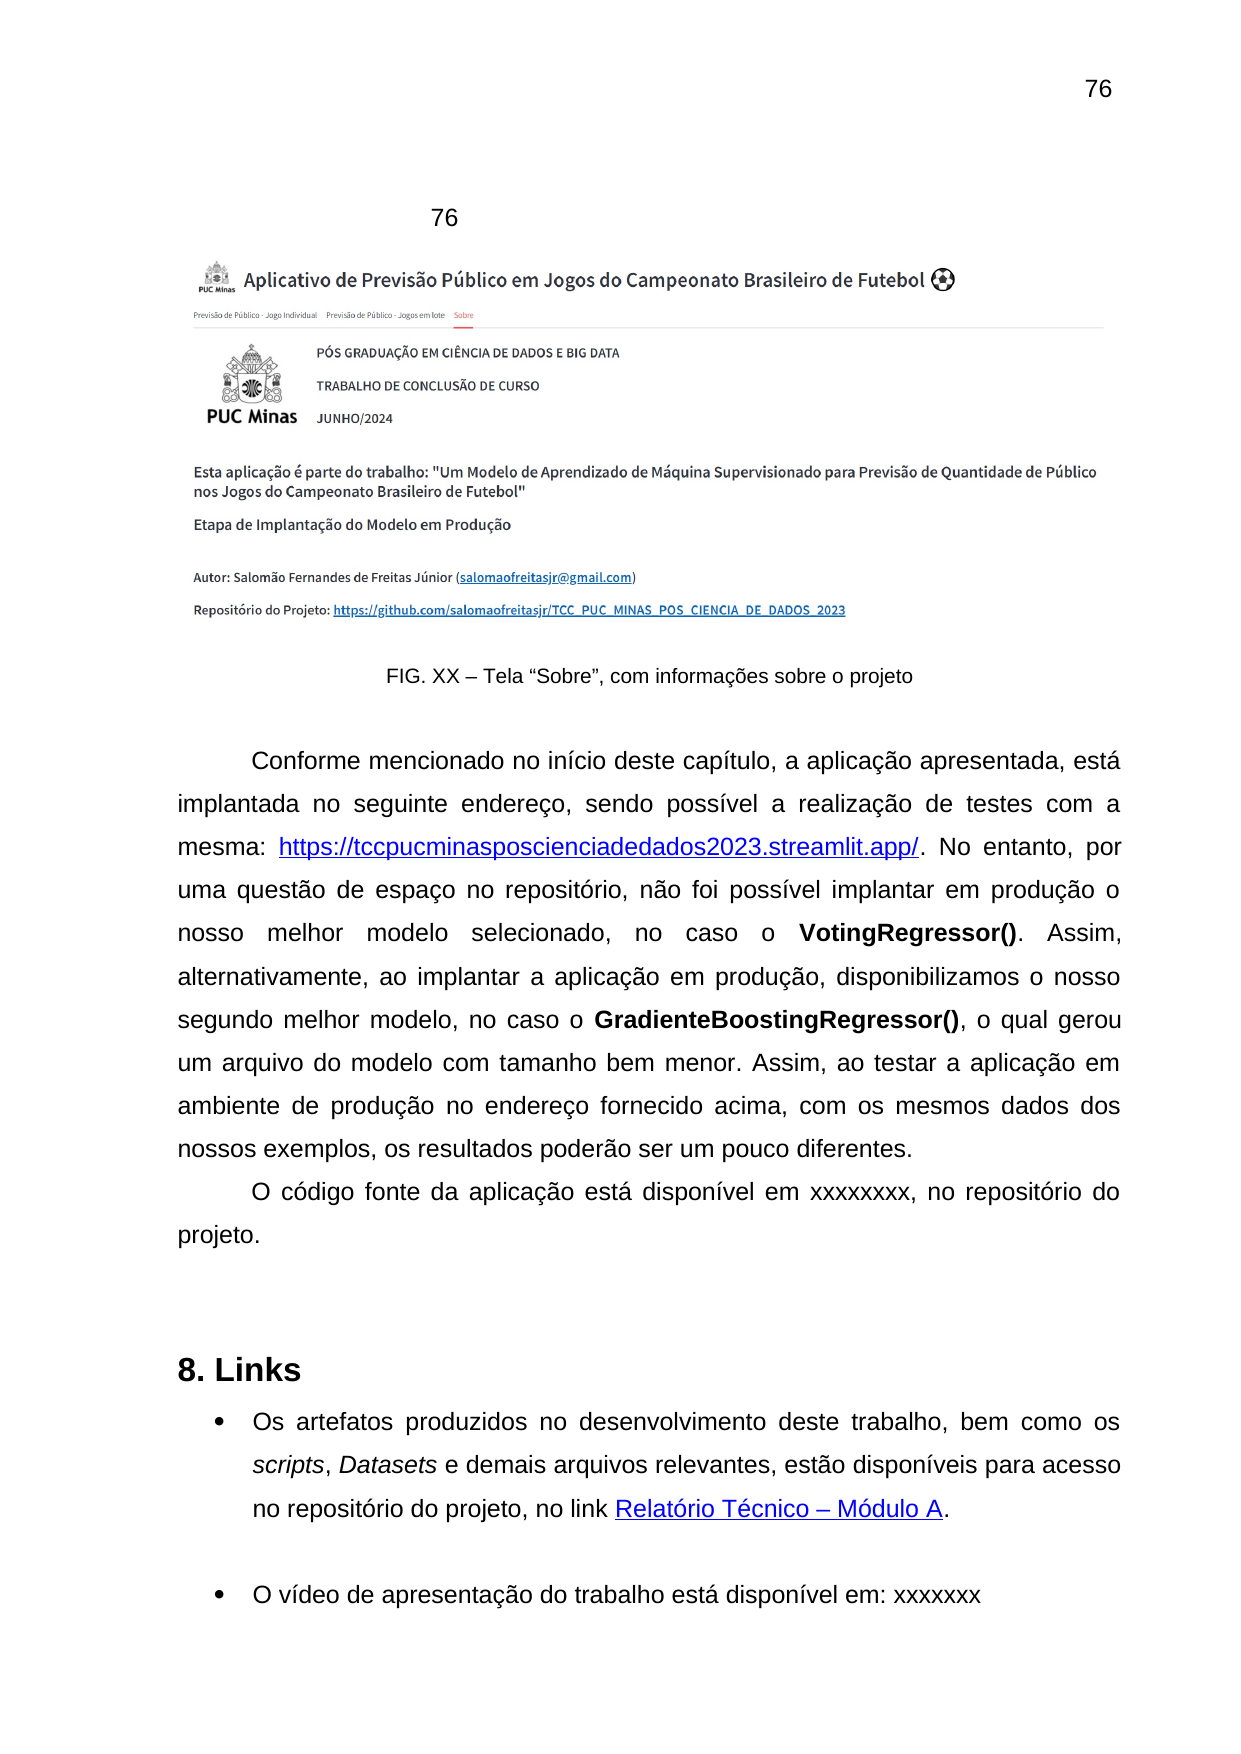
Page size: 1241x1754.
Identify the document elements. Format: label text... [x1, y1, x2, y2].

text Conforme mencionado no início deste capítulo, a aplicação apresentada, está implantada no seguinte endereço, sendo possível a realização de testes com a mesma: https://tccpucminasposcienciadedados2023.streamlit.app/. No entanto, por uma questão de espaço no repositório, não foi possível implantar em produção o nosso melhor modelo selecionado, no caso o VotingRegressor(). Assim, alternativamente, ao implantar a aplicação em produção, disponibilizamos o nosso segundo melhor modelo, no caso o GradienteBoostingRegressor(), o qual gerou um arquivo do modelo com tamanho bem menor. Assim, ao testar a aplicação em ambiente de produção no endereço fornecido acima, com os mesmos dados dos nossos exemplos, os resultados poderão ser um pouco diferentes. [177, 746, 1122, 1163]
list Os artefatos produzidos no desenvolvimento deste trabalho, bem como os scripts, Datasets e demais arquivos relevantes, estão disponíveis para acesso no repositório do projeto, no link Relatório Técnico – Módulo A. [215, 1407, 1122, 1522]
subtitle 8. Links [177, 1350, 1122, 1388]
text FIG. XX – Tela “Sobre”, com informações sobre o projeto [177, 660, 1122, 688]
text O código fonte da aplicação está disponível em xxxxxxxx, no repositório do projeto. [177, 1177, 1122, 1249]
list O vídeo de apresentação do trabalho está disponível em: xxxxxxx [215, 1580, 1122, 1609]
picture [177, 246, 1120, 646]
